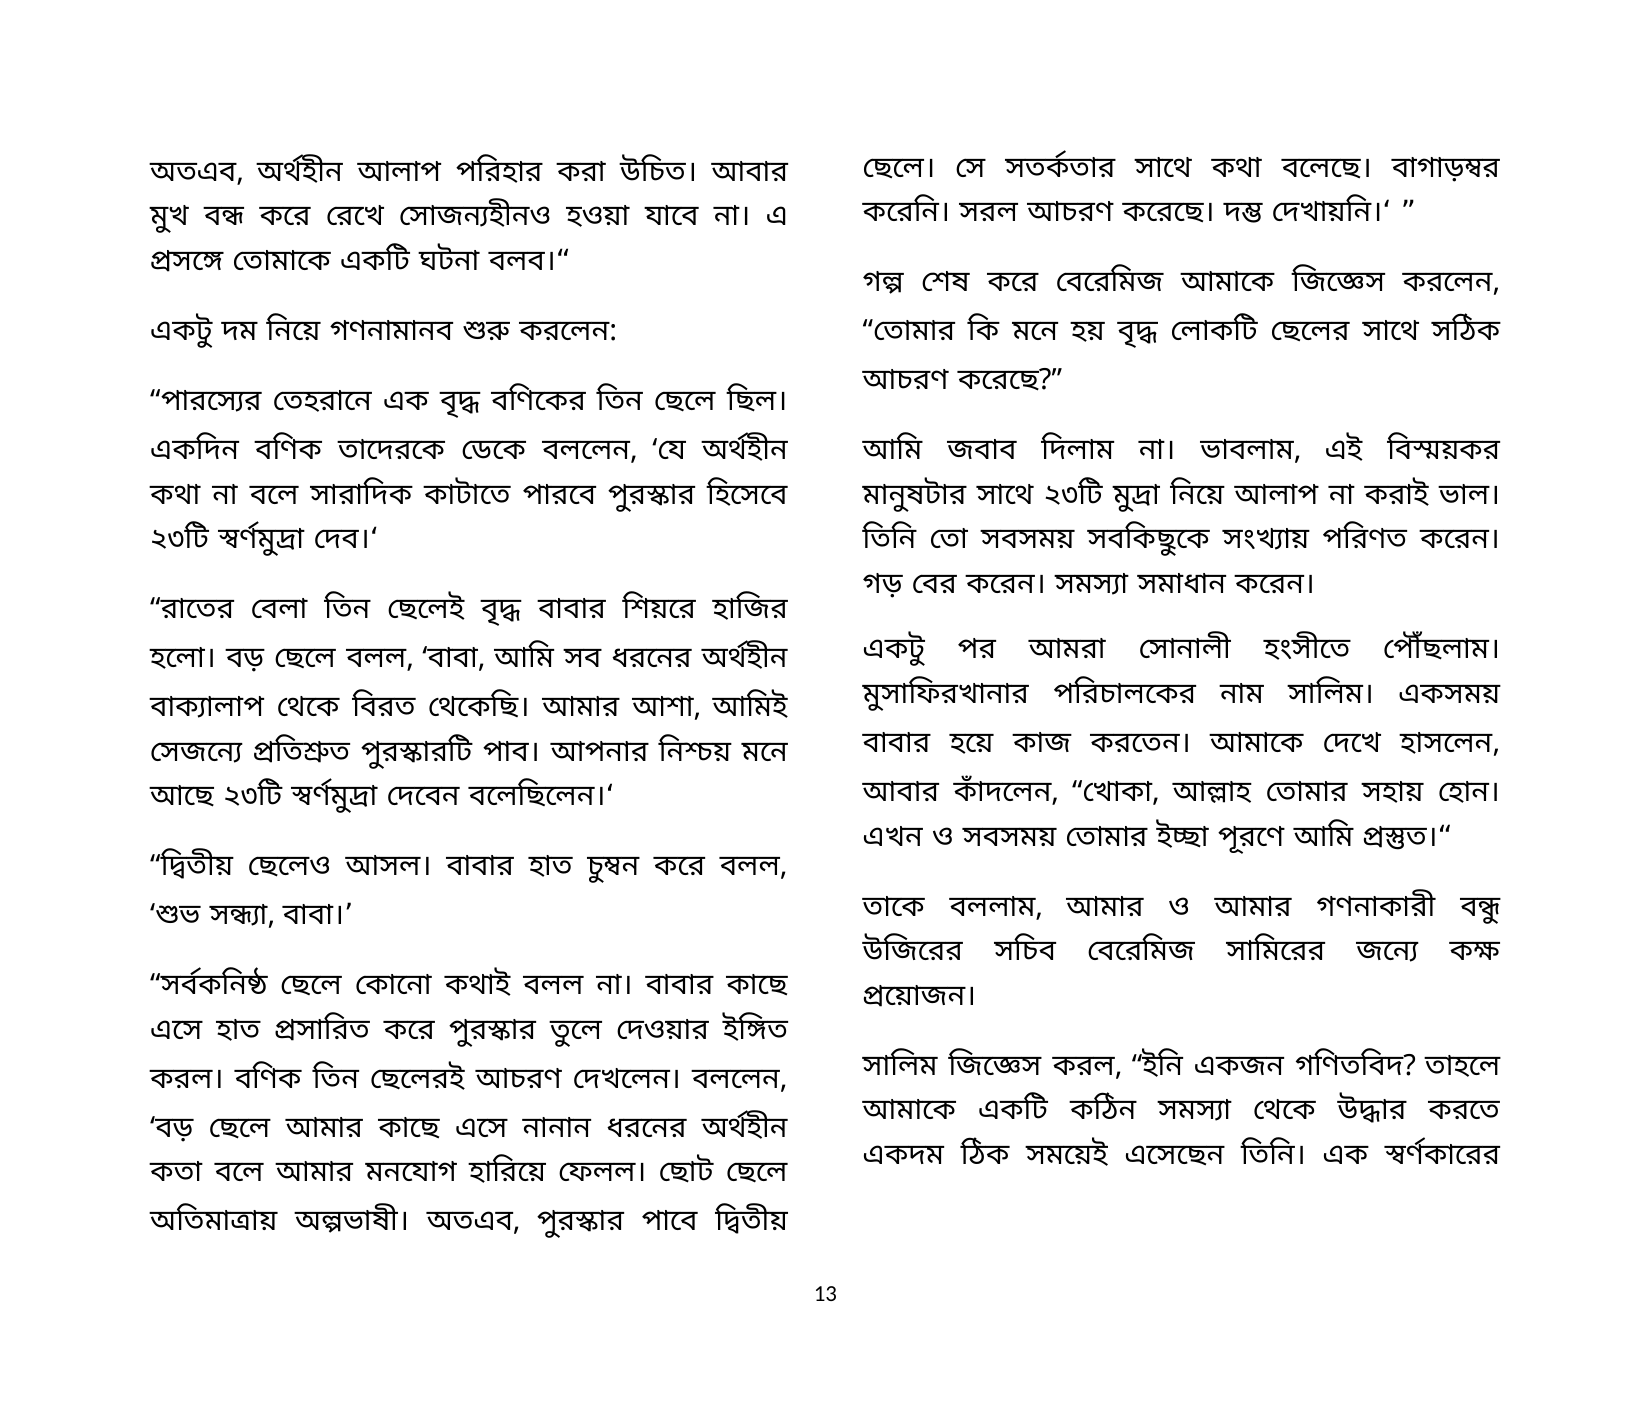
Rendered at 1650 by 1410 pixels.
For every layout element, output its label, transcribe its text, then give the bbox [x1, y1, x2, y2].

text একটু পর আমরা সোনালী হংসীতে পৌঁছলাম। মুসাফিরখানার পরিচালকের নাম সালিম। একসময় বাবার হয়ে কাজ করতেন। আমাকে দেখে হাসলেন, আবার কাঁদলেন, “খোকা, আল্লাহ তোমার সহায় হোন। এখন ও সবসময় তোমার ইচ্ছা পূরণে আমি প্রস্তুত।“ [862, 632, 1500, 858]
text “সর্বকনিষ্ঠ ছেলে কোনো কথাই বলল না। বাবার কাছে এসে হাত প্রসারিত করে পুরস্কার তুলে দেওয়ার ইঙ্গিত করল। বণিক তিন ছেলেরই আচরণ দেখলেন। বললেন, ‘বড় ছেলে আমার কাছে এসে নানান ধরনের অর্থহীন কতা বলে আমার মনযোগ হারিয়ে ফেলল। ছোট ছেলে অতিমাত্রায় অল্পভাষী। অতএব, পুরস্কার পাবে দ্বিতীয় ছেলে। সে সতর্কতার সাথে কথা বলেছে। বাগাড়ম্বর করেনি। সরল আচরণ করেছে। দম্ভ দেখায়নি।‘ ” [150, 963, 787, 1243]
text গল্প শেষ করে বেরেমিজ আমাকে জিজ্ঞেস করলেন, “তোমার কি মনে হয় বৃদ্ধ লোকটি ছেলের সাথে সঠিক আচরণ করেছে?” [862, 260, 1500, 401]
text “রাতের বেলা তিন ছেলেই বৃদ্ধ বাবার শিয়রে হাজির হলো। বড় ছেলে বলল, ‘বাবা, আমি সব ধরনের অর্থহীন বাক্যালাপ থেকে বিরত থেকেছি। আমার আশা, আমিই সেজন্যে প্রতিশ্রুত পুরস্কারটি পাব। আপনার নিশ্চয় মনে আছে ২৩টি স্বর্ণমুদ্রা দেবেন বলেছিলেন।‘ [150, 587, 787, 818]
text আমি জবাব দিলাম না। ভাবলাম, এই বিস্ময়কর মানুষটার সাথে ২৩টি মুদ্রা নিয়ে আলাপ না করাই ভাল। তিনি তো সবসময় সবকিছুকে সংখ্যায় পরিণত করেন। গড় বের করেন। সমস্যা সমাধান করেন। [862, 428, 1500, 606]
text “দ্বিতীয় ছেলেও আসল। বাবার হাত চুম্বন করে বলল, ‘শুভ সন্ধ্যা, বাবা।’ [150, 844, 787, 936]
text “পারস্যের তেহরানে এক বৃদ্ধ বণিকের তিন ছেলে ছিল। একদিন বণিক তাদেরকে ডেকে বললেন, ‘যে অর্থহীন কথা না বলে সারাদিক কাটাতে পারবে পুরস্কার হিসেবে ২৩টি স্বর্ণমুদ্রা দেব।‘ [150, 379, 787, 561]
text তাকে বললাম, আমার ও আমার গণনাকারী বন্ধু উজিরের সচিব বেরেমিজ সামিরের জন্যে কক্ষ প্রয়োজন। [862, 885, 1500, 1017]
text একটু দম নিয়ে গণনামানব শুরু করলেন: [150, 309, 787, 352]
text “সর্বকনিষ্ঠ ছেলে কোনো কথাই বলল না। বাবার কাছে এসে হাত প্রসারিত করে পুরস্কার তুলে দেওয়ার ইঙ্গিত করল। বণিক তিন ছেলেরই আচরণ দেখলেন। বললেন, ‘বড় ছেলে আমার কাছে এসে নানান ধরনের অর্থহীন কতা বলে আমার মনযোগ হারিয়ে ফেলল। ছোট ছেলে অতিমাত্রায় অল্পভাষী। অতএব, পুরস্কার পাবে দ্বিতীয় ছেলে। সে সতর্কতার সাথে কথা বলেছে। বাগাড়ম্বর করেনি। সরল আচরণ করেছে। দম্ভ দেখায়নি।‘ ” [862, 150, 1500, 234]
